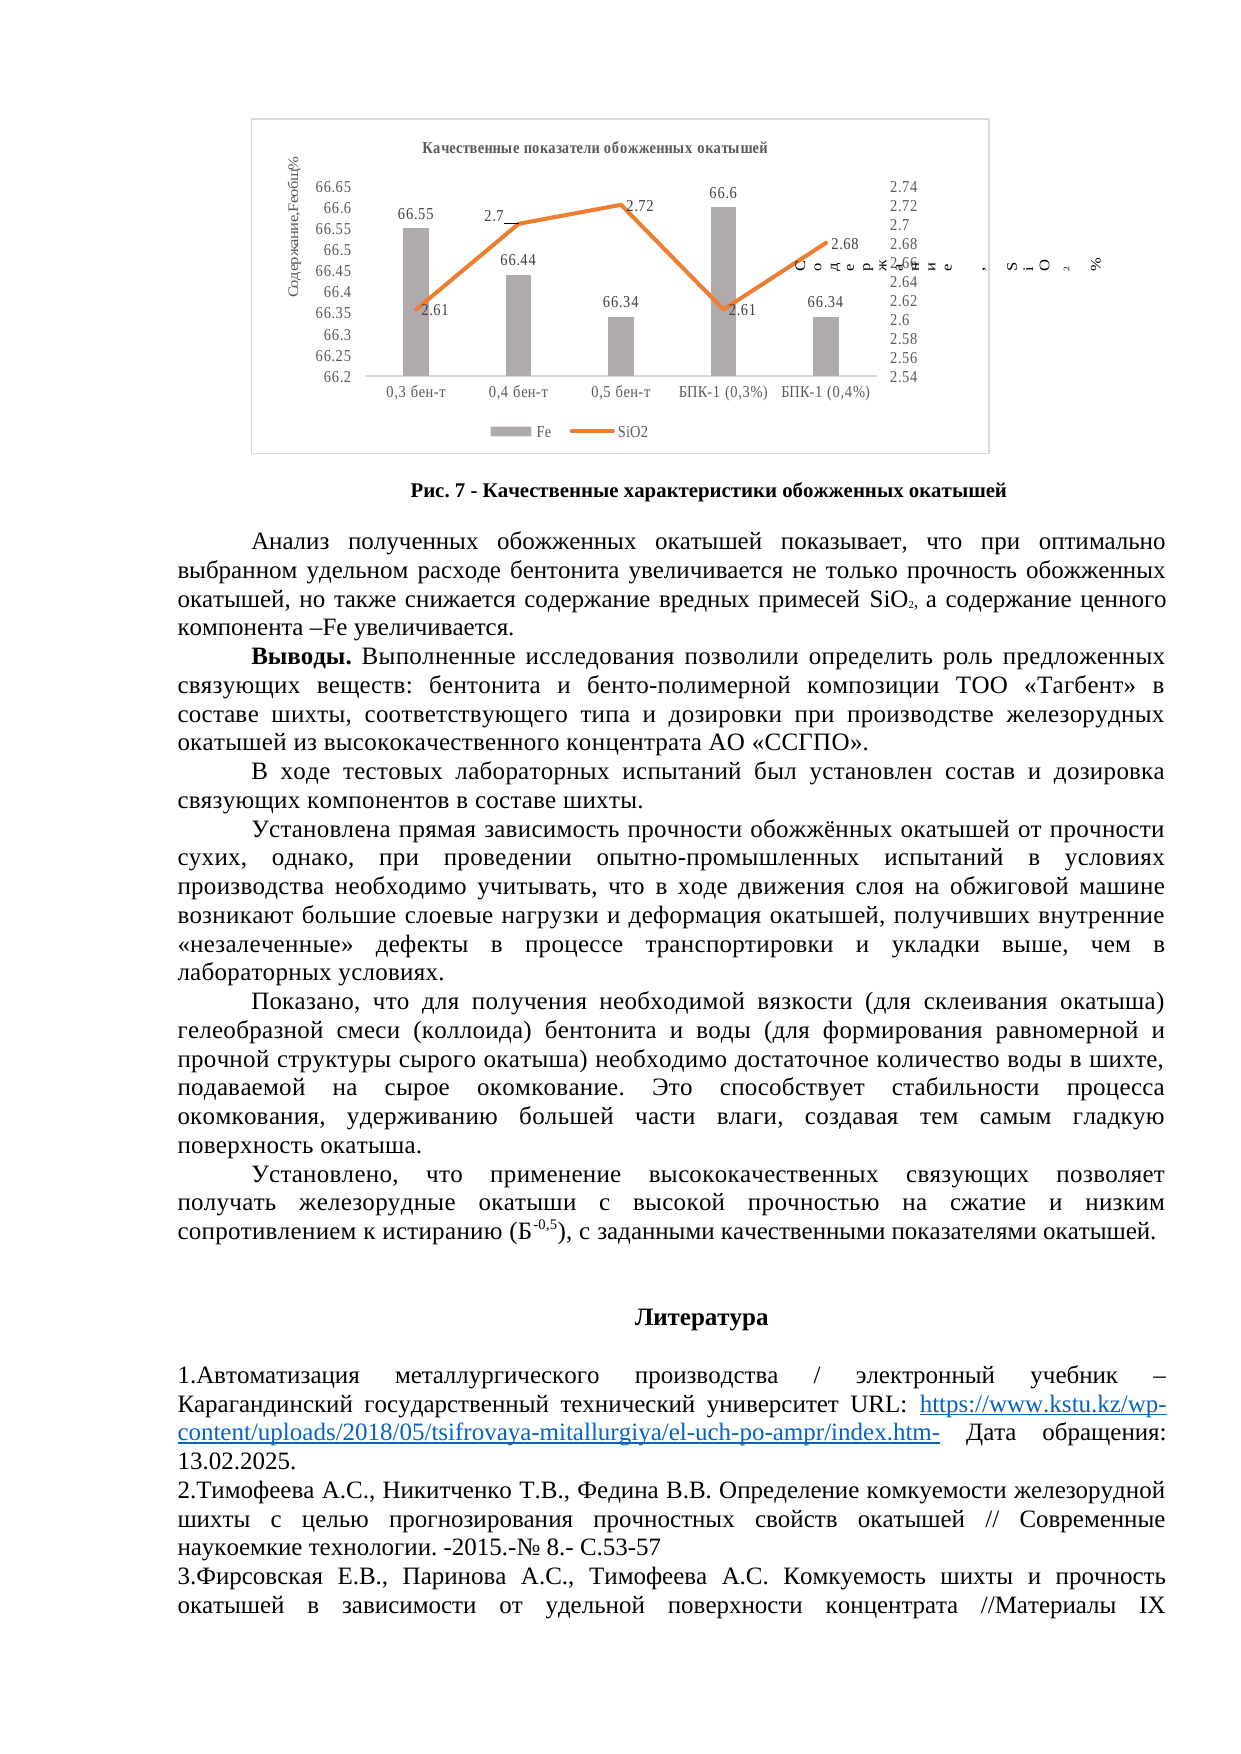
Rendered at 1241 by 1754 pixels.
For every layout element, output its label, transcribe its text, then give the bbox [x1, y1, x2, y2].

text Анализ полученных обожженных окатышей показывает, что при оптимально выбранном удельном расходе бентонита увеличивается не только прочность обожженных окатышей, но также снижается содержание вредных примесей SiO2, а содержание ценного компонента –Fe увеличивается. [177, 526, 1167, 641]
text Показано, что для получения необходимой вязкости (для склеивания окатыша) гелеобразной смеси (коллоида) бентонита и воды (для формирования равномерной и прочной структуры сырого окатыша) необходимо достаточное количество воды в шихте, подаваемой на сырое окомкование. Это способствует стабильности процесса окомкования, удерживанию большей части влаги, создавая тем самым гладкую поверхность окатыша. [177, 986, 1167, 1159]
text Выводы. Выполненные исследования позволили определить роль предложенных связующих веществ: бентонита и бенто-полимерной композиции ТОО «Тагбент» в составе шихты, соответствующего типа и дозировки при производстве железорудных окатышей из высококачественного концентрата АО «ССГПО». [177, 641, 1167, 756]
text Установлена прямая зависимость прочности обожжённых окатышей от прочности сухих, однако, при проведении опытно-промышленных испытаний в условиях производства необходимо учитывать, что в ходе движения слоя на обжиговой машине возникают большие слоевые нагрузки и деформация окатышей, получивших внутренние «незалеченные» дефекты в процессе транспортировки и укладки выше, чем в лабораторных условиях. [177, 814, 1167, 986]
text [177, 1561, 1167, 1619]
text Установлено, что применение высококачественных связующих позволяет получать железорудные окатыши с высокой прочностью на сжатие и низким сопротивлением к истиранию (Б-0,5), с заданными качественными показателями окатышей. [177, 1159, 1167, 1245]
text В ходе тестовых лабораторных испытаний был установлен состав и дозировка связующих компонентов в составе шихты. [177, 756, 1167, 814]
text 1.Автоматизация металлургического производства / электронный учебник – Карагандинский государственный технический университет URL: https://www.kstu.kz/wp-content/uploads/2018/05/tsifrovaya-mitallurgiya/el-uch-po-ampr/index.htm- Дата обращения: 13.02.2025. [177, 1360, 1167, 1475]
text 2.Тимофеева А.С., Никитченко Т.В., Федина В.В. Определение комкуемости железорудной шихты с целью прогнозирования прочностных свойств окатышей // Современные наукоемкие технологии. -2015.-№ 8.- С.53-57 [177, 1475, 1167, 1561]
text Рис. 7 - Качественные характеристики обожженных окатышей [177, 478, 1167, 502]
text Литература [177, 1302, 1167, 1331]
